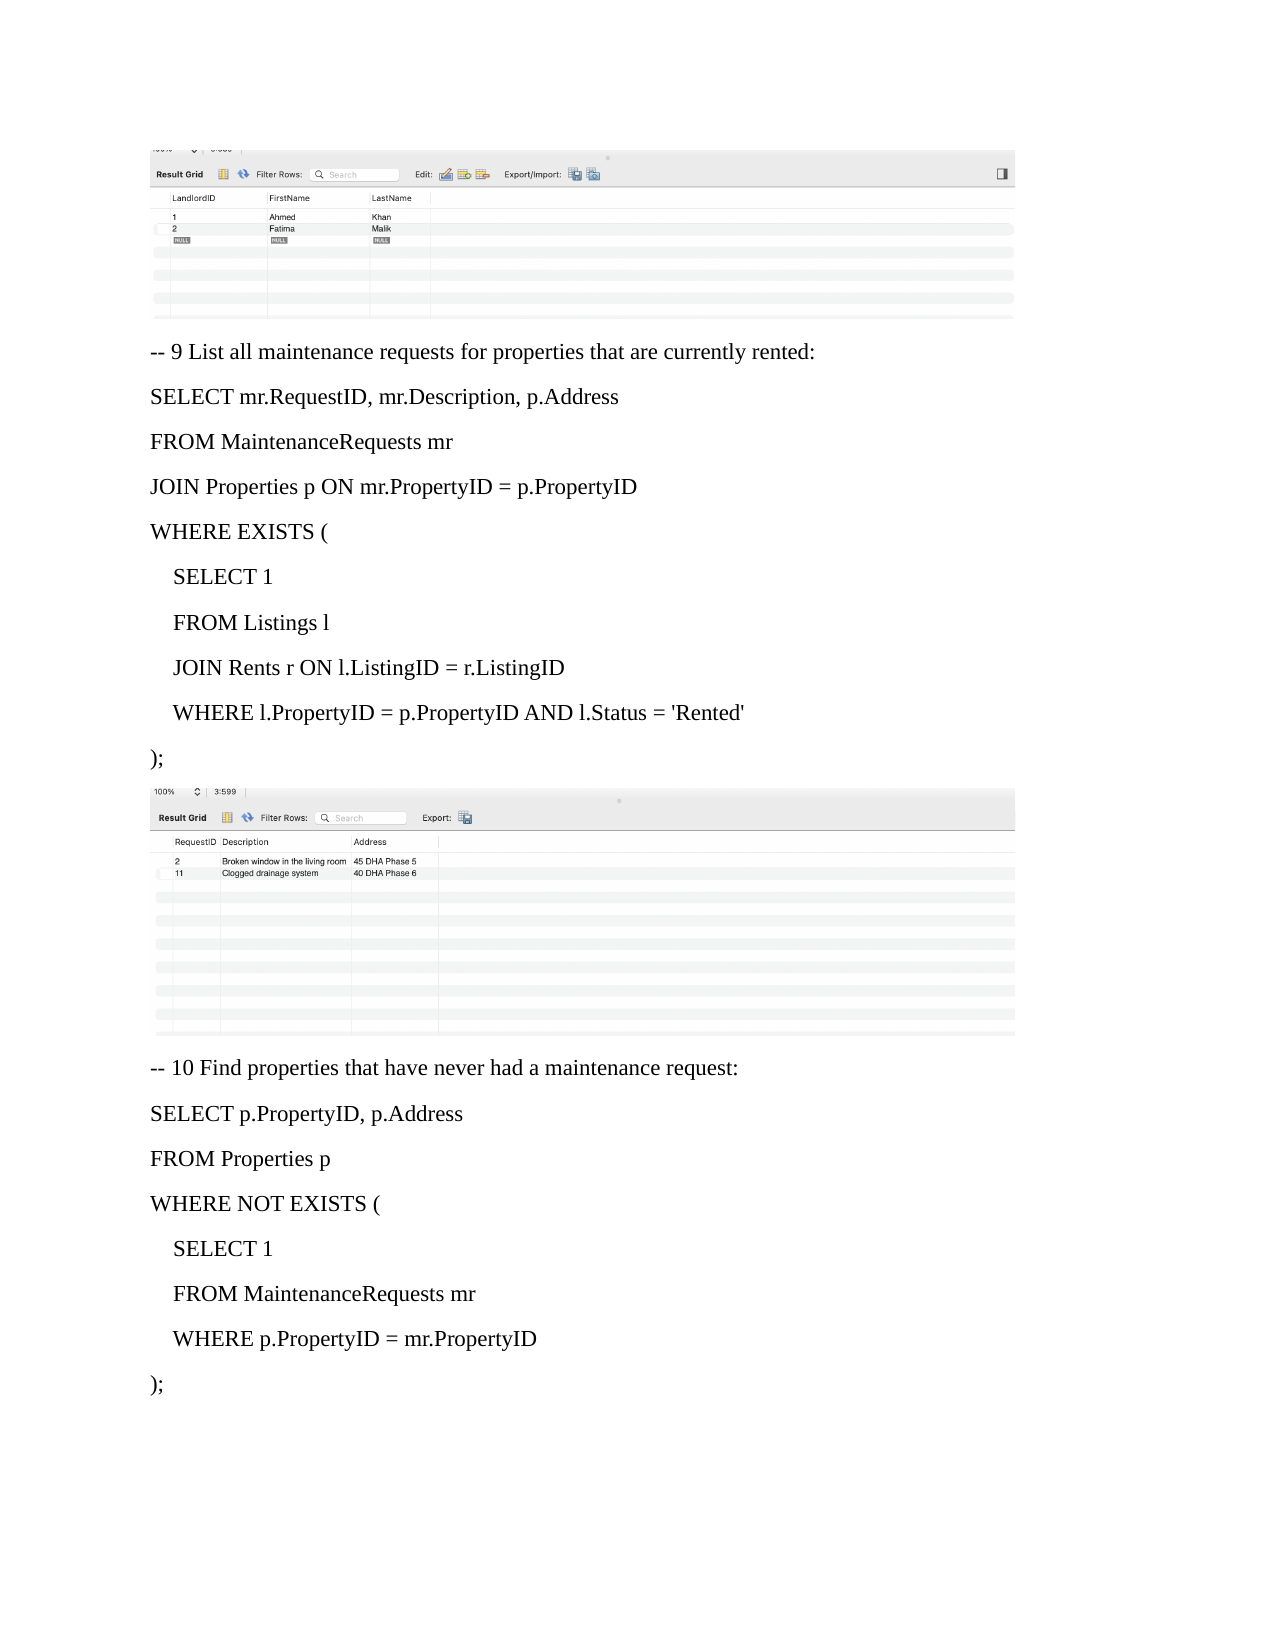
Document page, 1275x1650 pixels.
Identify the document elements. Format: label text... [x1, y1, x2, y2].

text SELECT 1 [150, 1235, 1125, 1261]
text JOIN Properties p ON mr.PropertyID = p.PropertyID [150, 473, 1125, 499]
text SELECT mr.RequestID, mr.Description, p.Address [150, 383, 1125, 409]
text SELECT 1 [150, 563, 1125, 590]
text FROM MaintenanceRequests mr [150, 1280, 1125, 1306]
text ); [150, 1370, 1125, 1397]
text -- 10 Find properties that have never had a maintenance request: [150, 1054, 1125, 1081]
text JOIN Rents r ON l.ListingID = r.ListingID [150, 654, 1125, 680]
text FROM Properties p [150, 1145, 1125, 1171]
text WHERE p.PropertyID = mr.PropertyID [150, 1325, 1125, 1351]
text -- 9 List all maintenance requests for properties that are currently rented: [150, 338, 1125, 364]
text SELECT p.PropertyID, p.Address [150, 1099, 1125, 1126]
text FROM MaintenanceRequests mr [150, 428, 1125, 454]
text WHERE l.PropertyID = p.PropertyID AND l.Status = 'Rented' [150, 699, 1125, 725]
picture [150, 788, 1016, 1036]
text WHERE NOT EXISTS ( [150, 1190, 1125, 1216]
text WHERE EXISTS ( [150, 518, 1125, 545]
text FROM Listings l [150, 608, 1125, 635]
text ); [150, 744, 1125, 770]
picture [150, 150, 1016, 319]
